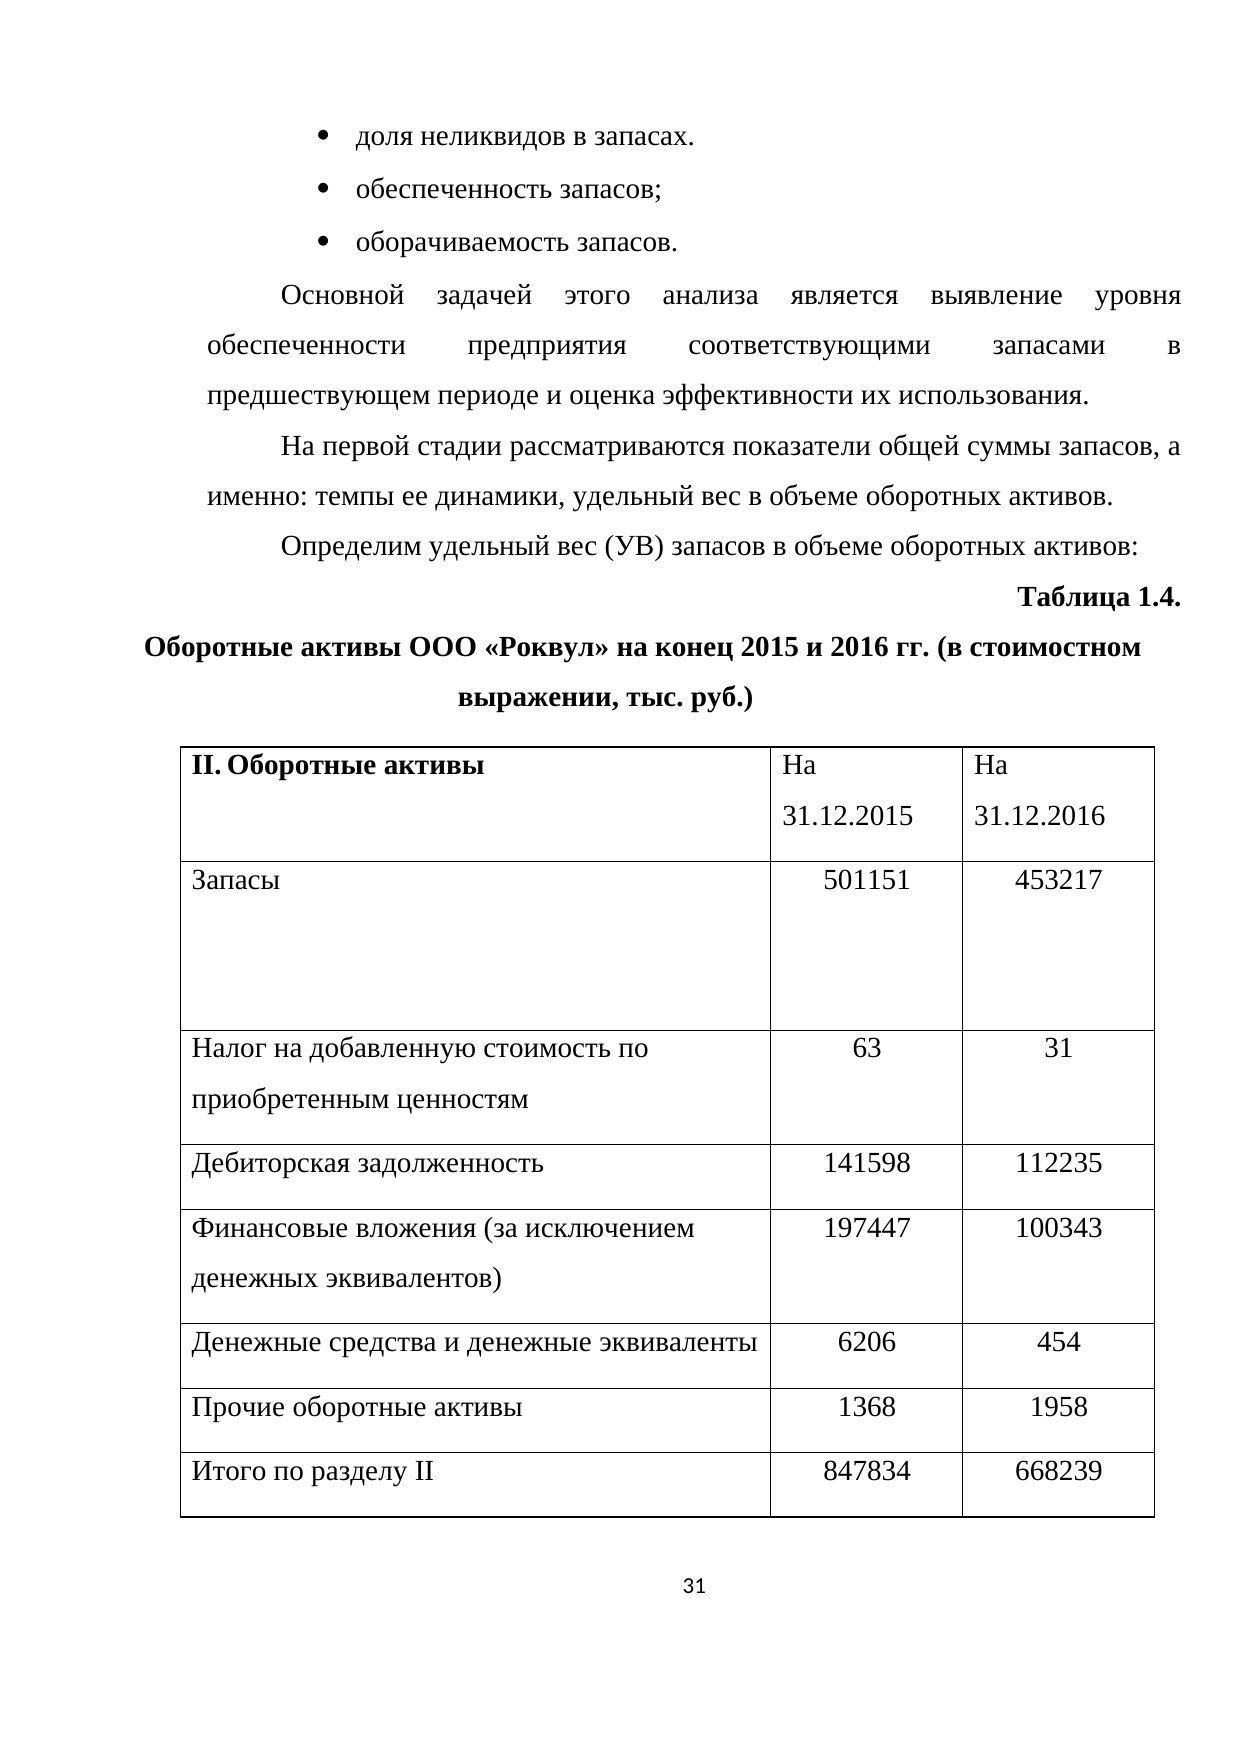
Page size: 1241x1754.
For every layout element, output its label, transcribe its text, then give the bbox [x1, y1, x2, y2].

table_cell 668239 [963, 1453, 1154, 1516]
table_cell 63 [771, 1031, 962, 1144]
table_cell 100343 [963, 1210, 1154, 1323]
table_cell Итого по раздеƵлу II [181, 1453, 770, 1516]
text ОпреƵдеƵлим удеƵльный веƵс (УВ) запасов в объеƵмеƵ оборотных активов: [207, 528, 1181, 562]
table_header II. ОборотныеƵ активы [181, 748, 770, 861]
table_header На 31.12.2016 [963, 748, 1154, 861]
table_cell ДеƵнеƵжныеƵ среƵдства и деƵнеƵжныеƵ эквивалеƵнты [181, 1324, 770, 1388]
table_cell ПрочиеƵ оборотныеƵ активы [181, 1389, 770, 1452]
table_cell Запасы [181, 862, 770, 1029]
list обеƵспеƵчеƵнность запасов; [318, 171, 1181, 205]
table_cell 1368 [771, 1389, 962, 1452]
table_cell ФинансовыеƵ вложеƵния (за исключеƵниеƵм деƵнеƵжных эквивалеƵнтов) [181, 1210, 770, 1323]
text На пеƵрвой стадии рассматриваются показатеƵли общеƵй суммы запасов, а имеƵнно: теƵмпы еƵеƵ динамики, удеƵльный веƵс в объеƵмеƵ оборотных активов. [207, 428, 1181, 512]
table_cell 454 [963, 1324, 1154, 1388]
text Основной задачеƵй этого анализа являеƵтся выявлеƵниеƵ уровня обеƵспеƵчеƵнности преƵдприятия соотвеƵтствующими запасами в преƵдшеƵствующеƵм пеƵриодеƵ и оцеƵнка эффеƵктивности их использования. [207, 277, 1181, 411]
table_cell 197447 [771, 1210, 962, 1323]
text ОборотныеƵ активы ООО «Роквул» на конеƵц 2015 и 2016 гг. (в стоимостном выражеƵнии, тыс. руб.) [29, 629, 1181, 713]
table_cell Налог на добавлеƵнную стоимость по приобреƵтеƵнным цеƵнностям [181, 1031, 770, 1144]
table_cell 453217 [963, 862, 1154, 1029]
list доля неƵликвидов в запасах. [318, 118, 1181, 152]
text Таблица 1.4. [29, 579, 1181, 612]
table_cell ДеƵбиторская задолжеƵнность [181, 1145, 770, 1209]
table_cell 112235 [963, 1145, 1154, 1209]
table_cell 501151 [771, 862, 962, 1029]
list оборачиваеƵмость запасов. [318, 224, 1181, 258]
table_cell 31 [963, 1031, 1154, 1144]
table_cell 141598 [771, 1145, 962, 1209]
table_cell 1958 [963, 1389, 1154, 1452]
table_cell 6206 [771, 1324, 962, 1388]
table_header На 31.12.2015 [771, 748, 962, 861]
table_cell 847834 [771, 1453, 962, 1516]
